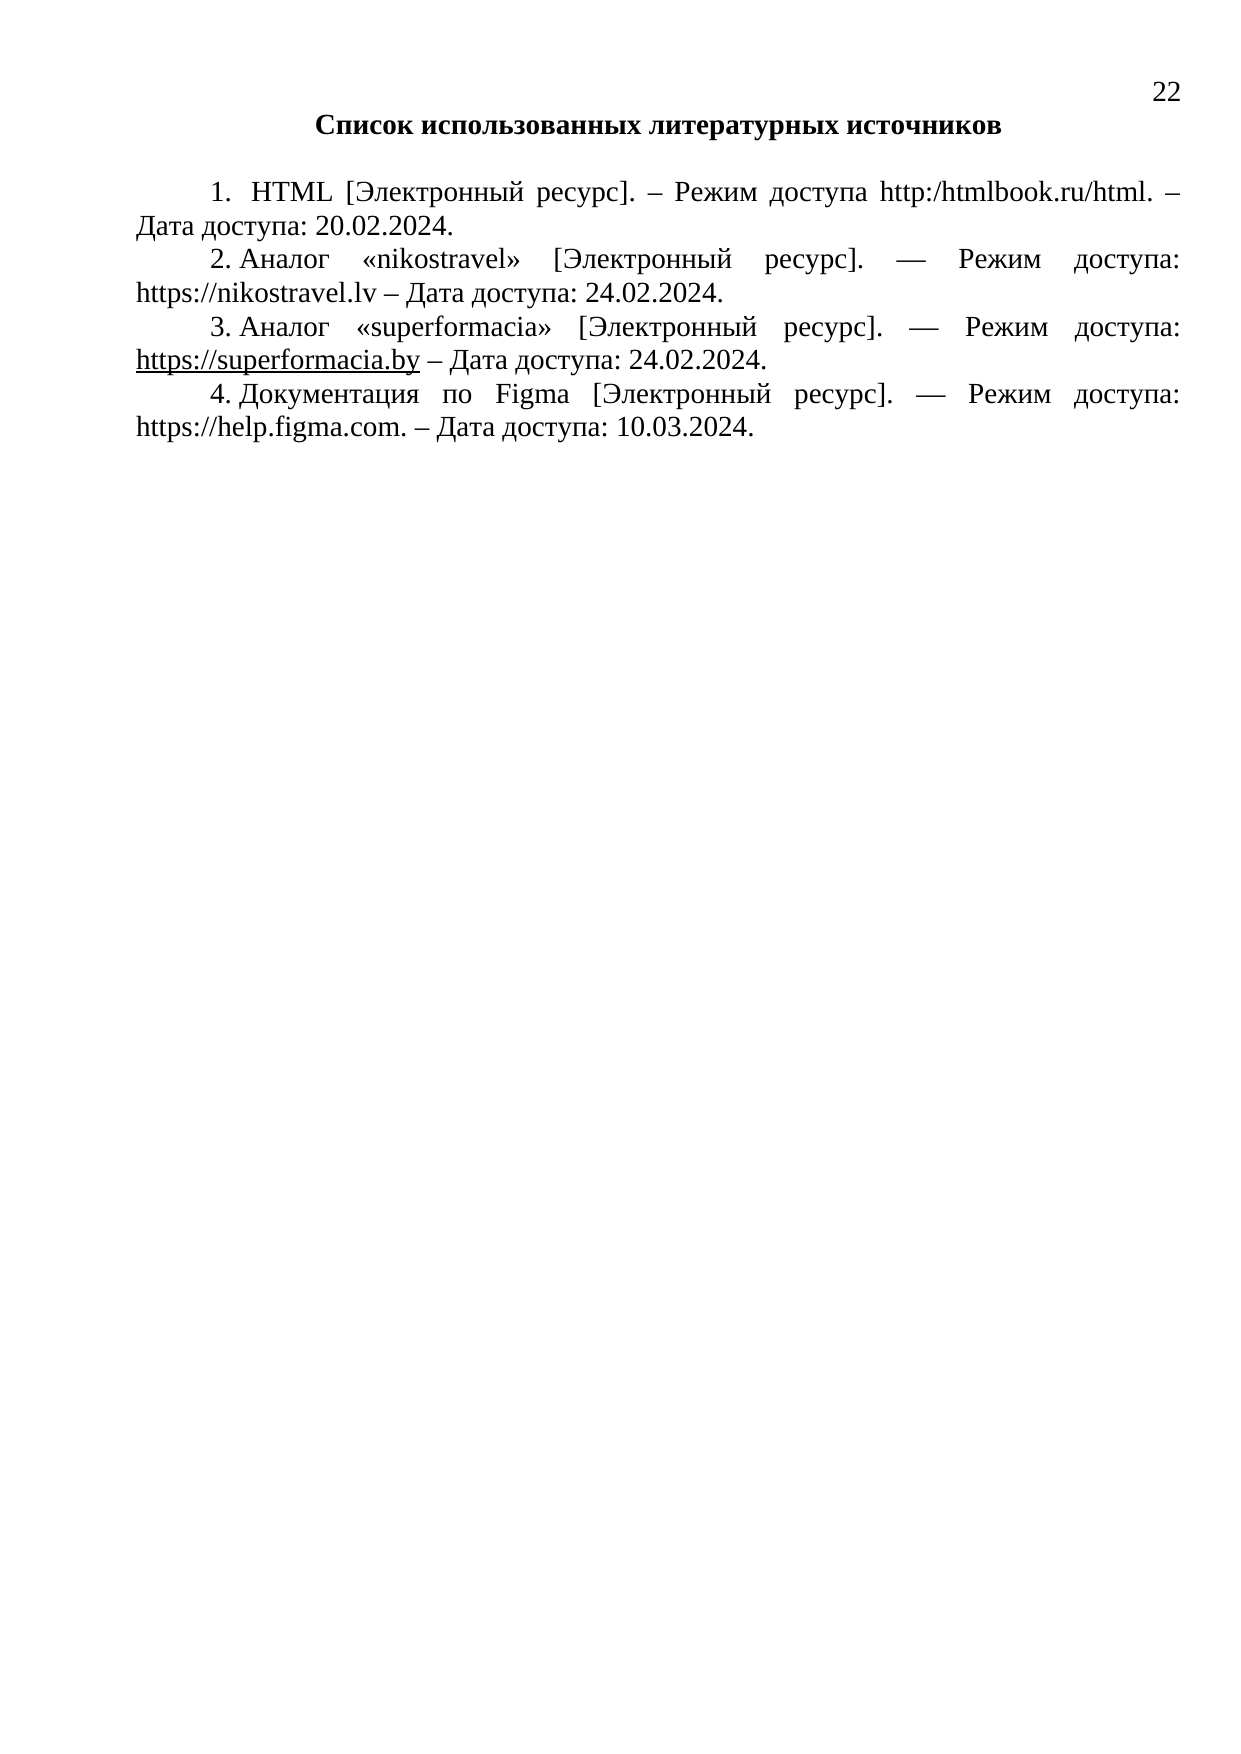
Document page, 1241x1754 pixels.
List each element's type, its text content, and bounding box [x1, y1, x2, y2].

list Документация по Figma [Электронный ресурс]. — Режим доступа: https://help.figma.com. – Дата доступа: 10.03.2024. [136, 376, 1181, 443]
list Аналог «superformacia» [Электронный ресурс]. — Режим доступа: https://superformacia.by – Дата доступа: 24.02.2024. [136, 309, 1181, 376]
list Аналог «nikostravel» [Электронный ресурс]. — Режим доступа: https://nikostravel.lv – Дата доступа: 24.02.2024. [136, 242, 1181, 309]
text Список использованных литературных источников [136, 107, 1181, 141]
list HTML [Электронный ресурс]. – Режим доступа http:/htmlbook.ru/html. – Дата доступа: 20.02.2024. [136, 174, 1181, 242]
